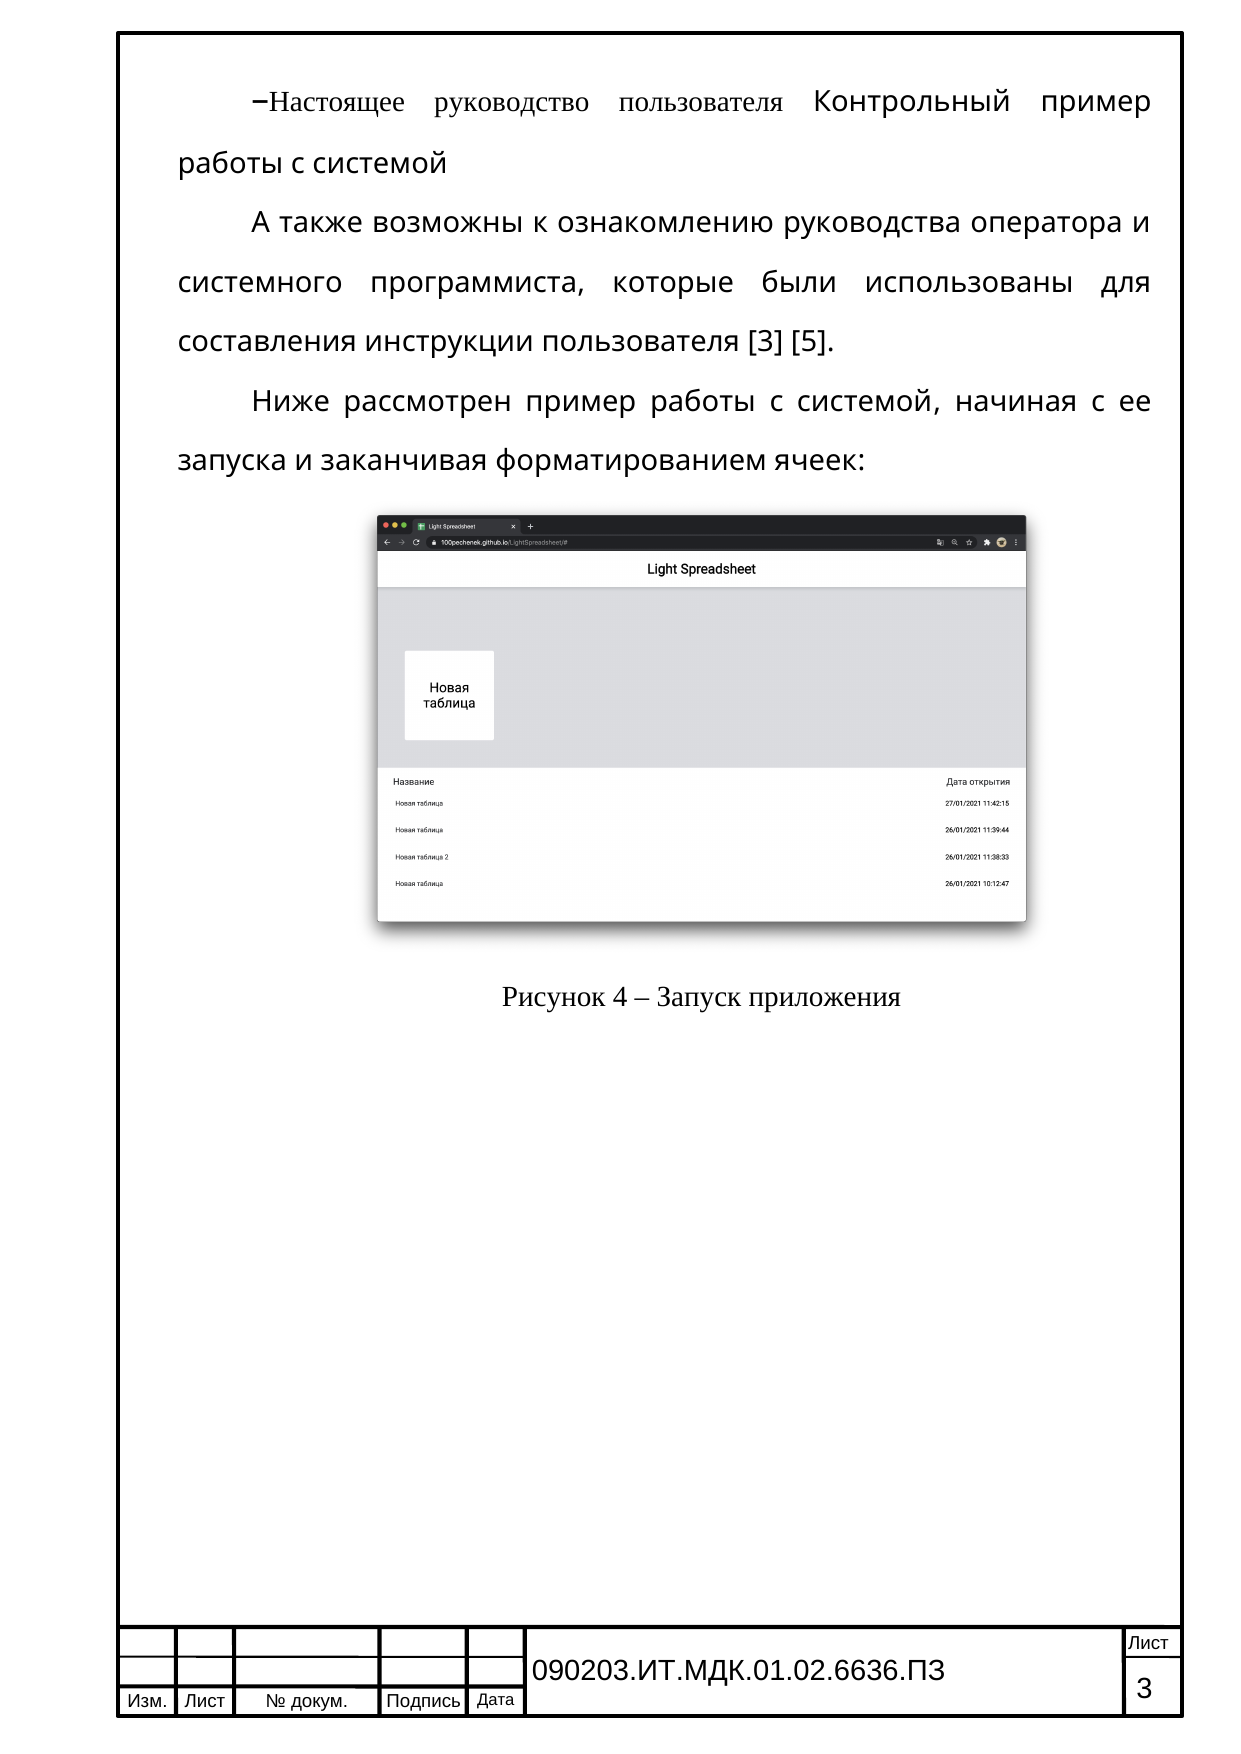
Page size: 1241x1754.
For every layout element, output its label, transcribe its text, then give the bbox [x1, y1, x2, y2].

text А также возможны к ознакомлению руководства оператора и системного программиста, которые были использованы для составления инструкции пользователя [3] [5]. [177, 301, 1152, 360]
text Ниже рассмотрен пример работы с системой, начиная с ее запуска и заканчивая форматированием ячеек: [177, 380, 1152, 479]
picture [352, 498, 1051, 955]
text А также возможны к ознакомлению руководства оператора и системного программиста, которые были использованы для составления инструкции пользователя [3] [5]. [177, 201, 1152, 261]
list Настоящее руководство пользователя Контрольный пример работы с системой [177, 74, 1152, 182]
